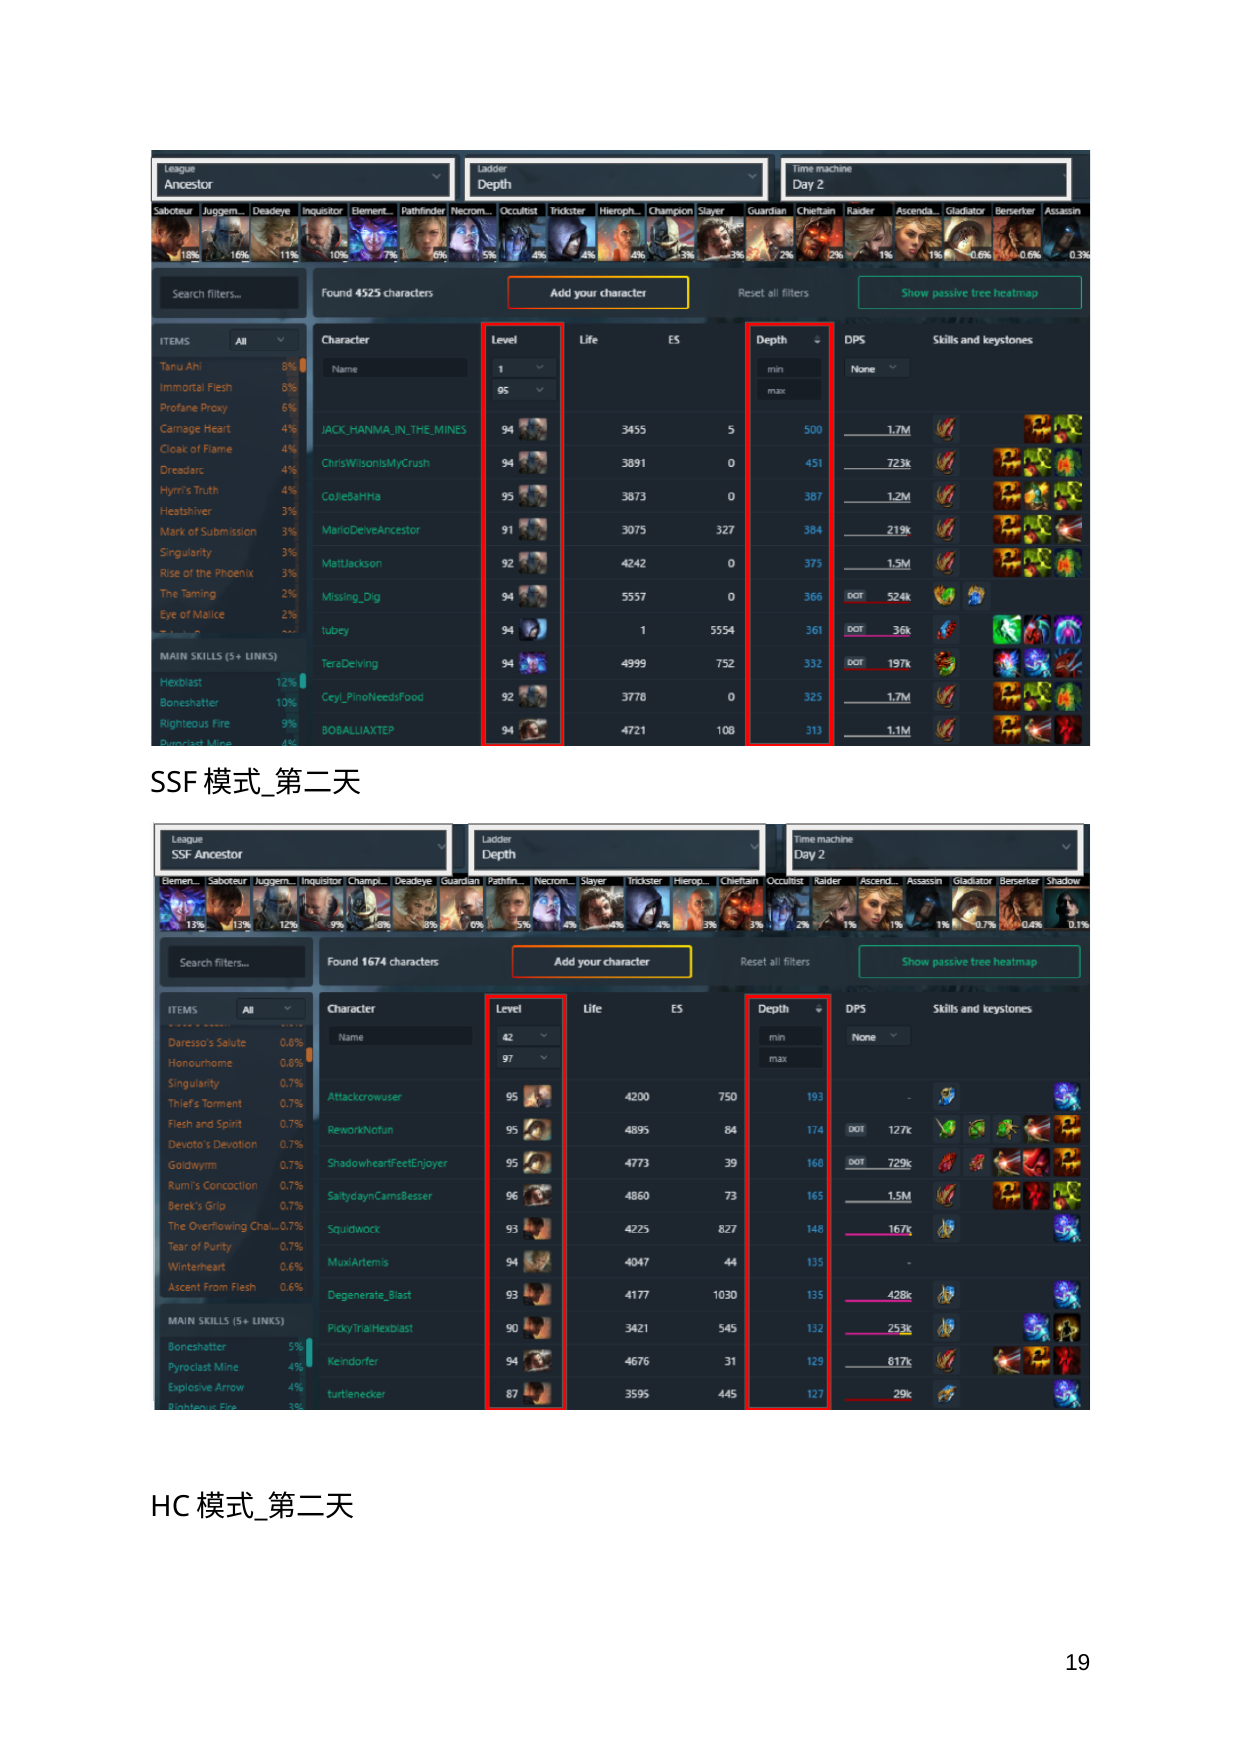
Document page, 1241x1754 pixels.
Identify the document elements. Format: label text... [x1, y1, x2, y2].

text HC模式_第二天 [150, 1483, 1090, 1525]
picture [150, 822, 1091, 1410]
picture [150, 150, 1091, 746]
text SSF模式_第二天 [150, 759, 1090, 801]
